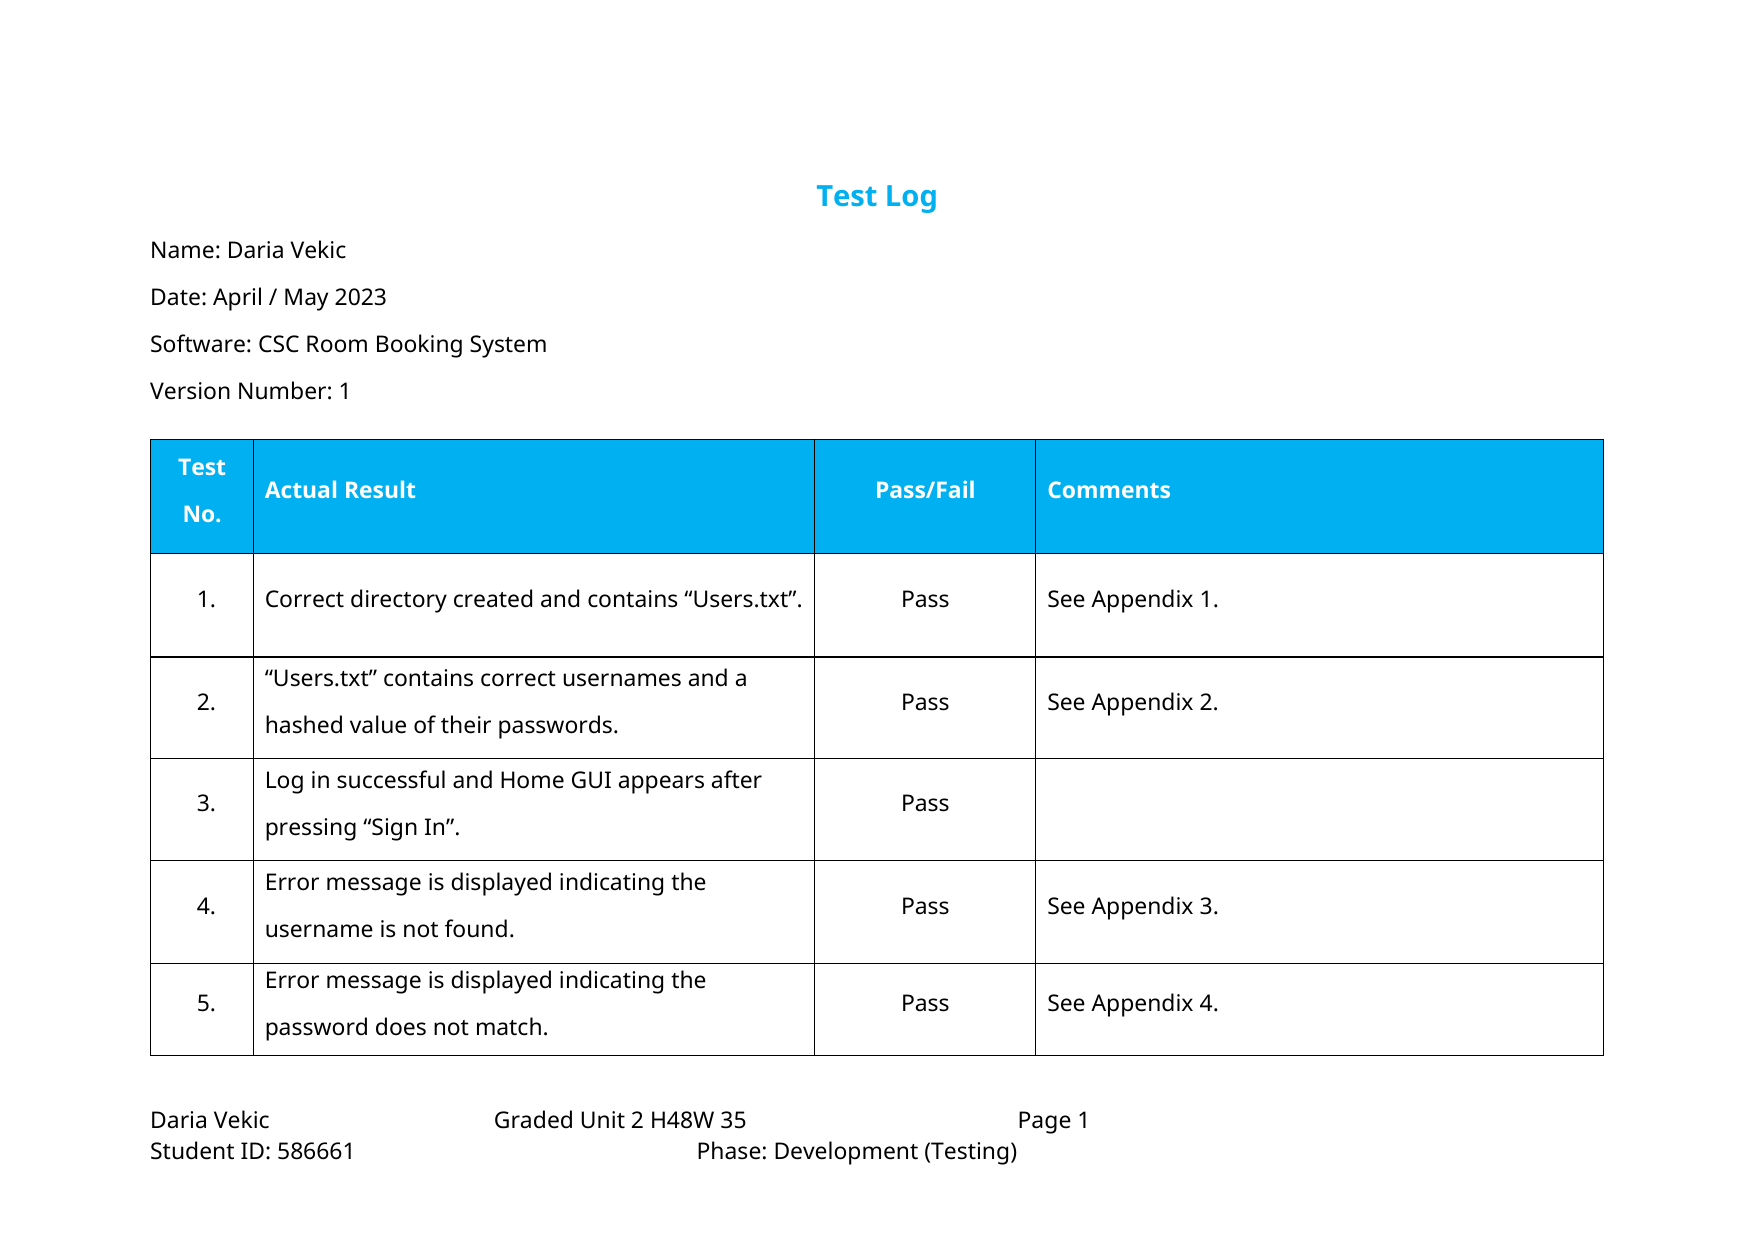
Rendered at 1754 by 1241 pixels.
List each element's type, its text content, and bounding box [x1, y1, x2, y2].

table_cell Correct directory created and contains “Users.txt”. [254, 554, 814, 656]
subtitle Test Log [150, 175, 1604, 215]
table_cell Pass [815, 658, 1035, 758]
table_cell Pass [815, 759, 1035, 860]
table_cell [151, 861, 253, 963]
table_cell See Appendix 1. [1036, 554, 1603, 656]
table_cell Log in successful and Home GUI appears after pressing “Sign In”. [254, 759, 814, 860]
text Name: Daria Vekic Date: April / May 2023 Software: CSC Room Booking System Version Number: 1 [150, 234, 1604, 406]
table_header Pass/Fail [815, 440, 1035, 553]
table_cell “Users.txt” contains correct usernames and a hashed value of their passwords. [254, 658, 814, 758]
table_cell [1036, 759, 1603, 860]
table_cell See Appendix 4. [1036, 964, 1603, 1055]
table_cell [151, 554, 253, 656]
table_cell See Appendix 3. [1036, 861, 1603, 963]
table_cell [151, 759, 253, 860]
table_cell [151, 964, 253, 1055]
table_cell [151, 658, 253, 758]
table_cell Error message is displayed indicating the username is not found. [254, 861, 814, 963]
table_cell Error message is displayed indicating the password does not match. [254, 964, 814, 1055]
table_cell Pass [815, 554, 1035, 656]
table_cell Pass [815, 861, 1035, 963]
table_header Comments [1036, 440, 1603, 553]
table_header Actual Result [254, 440, 814, 553]
table_cell Pass [815, 964, 1035, 1055]
table_header Test No. [151, 440, 253, 553]
table_cell See Appendix 2. [1036, 658, 1603, 758]
